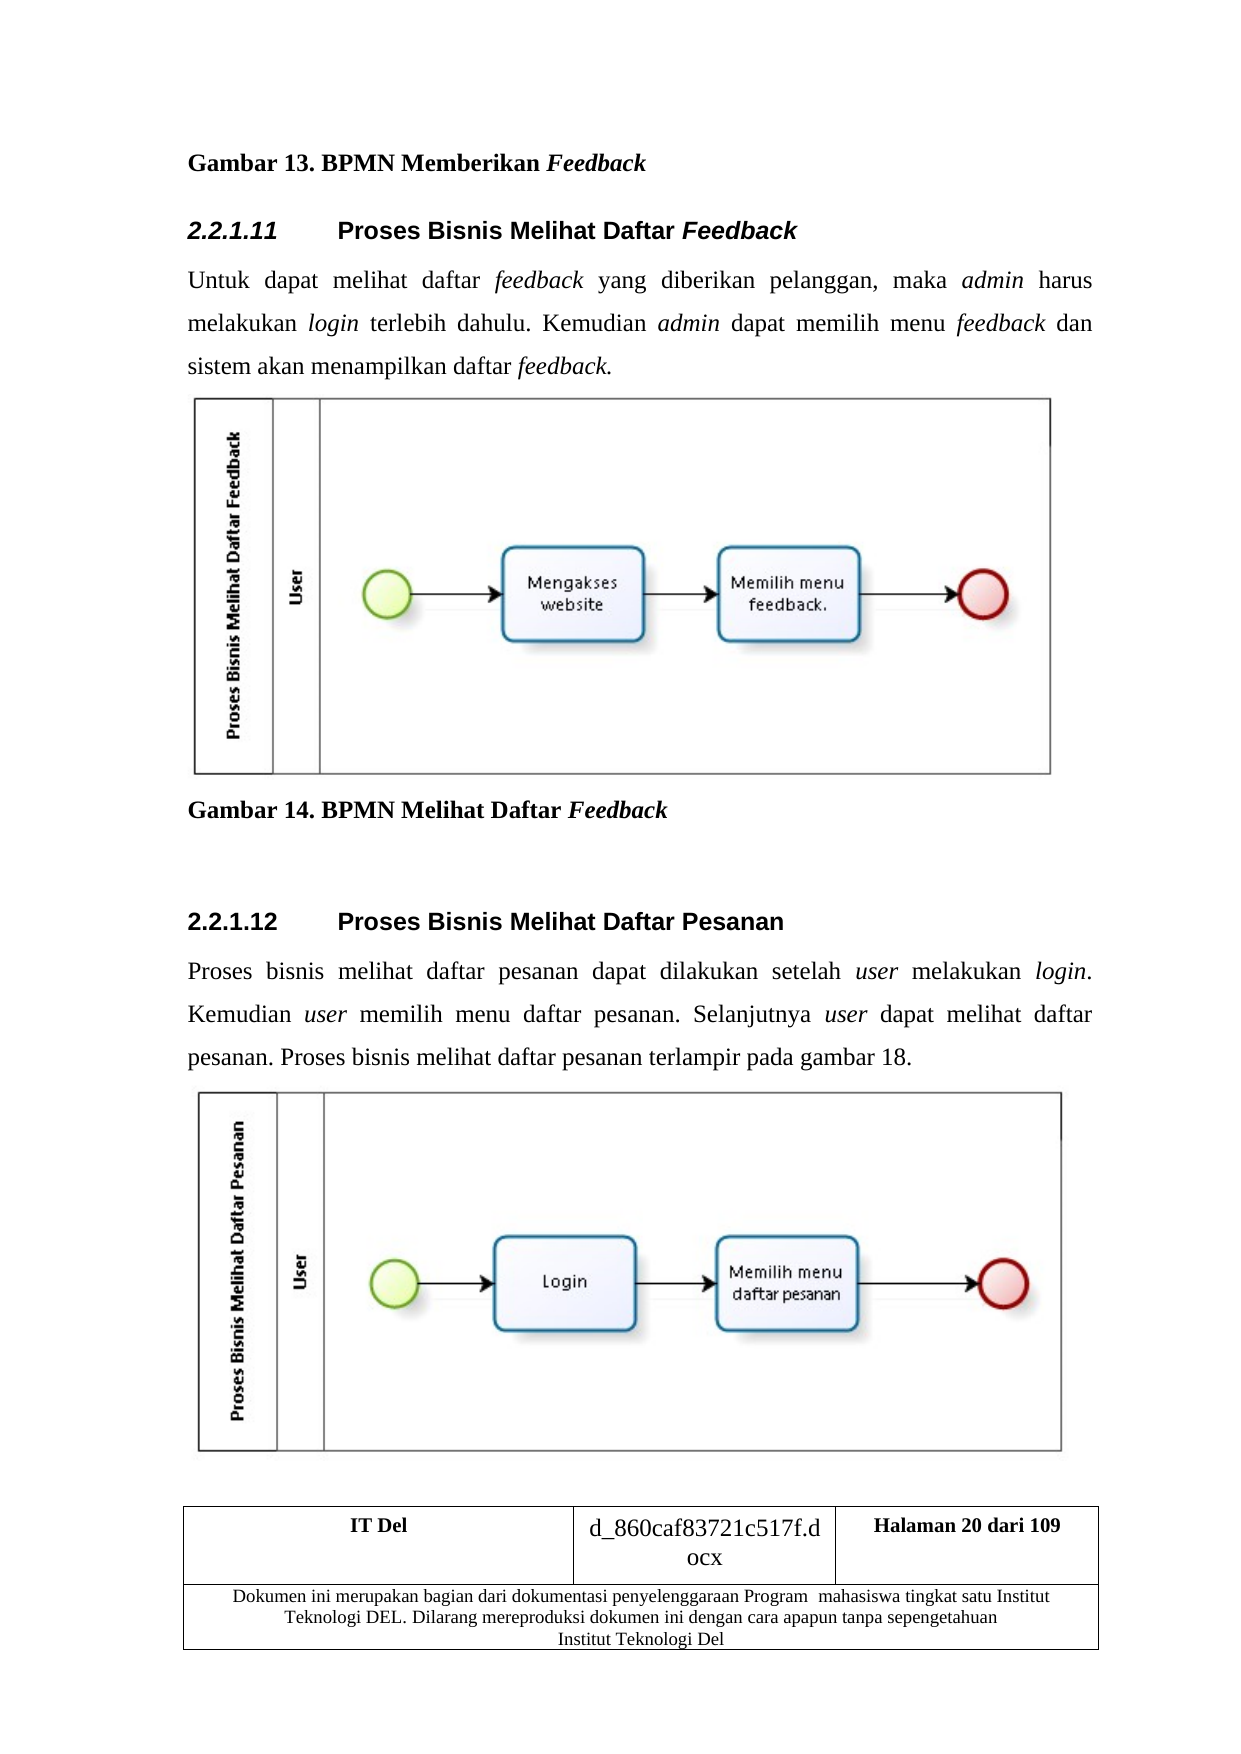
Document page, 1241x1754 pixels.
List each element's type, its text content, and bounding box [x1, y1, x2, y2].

text Proses bisnis melihat daftar pesanan dapat dilakukan setelah user melakukan login. Kemudian user memilih menu daftar pesanan. Selanjutnya user dapat melihat daftar pesanan. Proses bisnis melihat daftar pesanan terlampir pada gambar 18. [187, 956, 1092, 1071]
text Gambar 14. BPMN Melihat Daftar Feedback [187, 795, 1092, 824]
subtitle Proses Bisnis Melihat Daftar Pesanan [187, 907, 1092, 935]
text Gambar 13. BPMN Memberikan Feedback [187, 148, 1092, 176]
picture [187, 1085, 1069, 1461]
picture [187, 394, 1059, 781]
subtitle Proses Bisnis Melihat Daftar Feedback [187, 216, 1092, 244]
text Untuk dapat melihat daftar feedback yang diberikan pelanggan, maka admin harus melakukan login terlebih dahulu. Kemudian admin dapat memilih menu feedback dan sistem akan menampilkan daftar feedback. [187, 265, 1092, 380]
